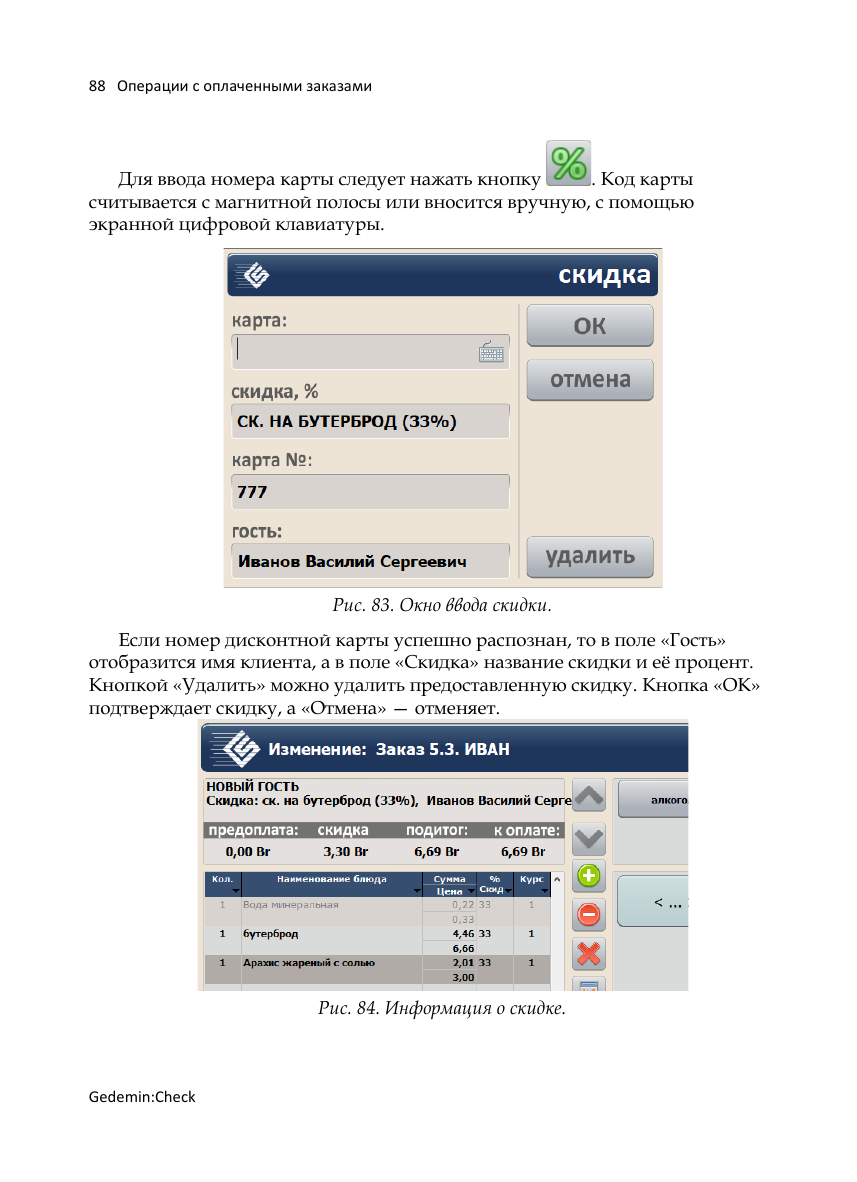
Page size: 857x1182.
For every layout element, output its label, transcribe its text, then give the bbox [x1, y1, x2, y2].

picture [546, 140, 592, 186]
picture [197, 719, 689, 991]
text Если номер дисконтной карты успешно распознан, то в поле «Гость» отобразится имя клиента, а в поле «Скидка» название скидки и её процент. Кнопкой «Удалить» можно удалить предоставленную скидку. Кнопка «ОК» подтверждает скидку, а «Отмена» — отменяет. [89, 629, 768, 719]
picture [223, 248, 663, 588]
text Рис. 84. Информация о скидке. [89, 997, 768, 1019]
text Для ввода номера карты следует нажать кнопку . Код карты считывается с магнитной полосы или вносится вручную, с помощью экранной цифровой клавиатуры. [89, 141, 768, 236]
text Рис. 83. Окно ввода скидки. [89, 594, 768, 617]
